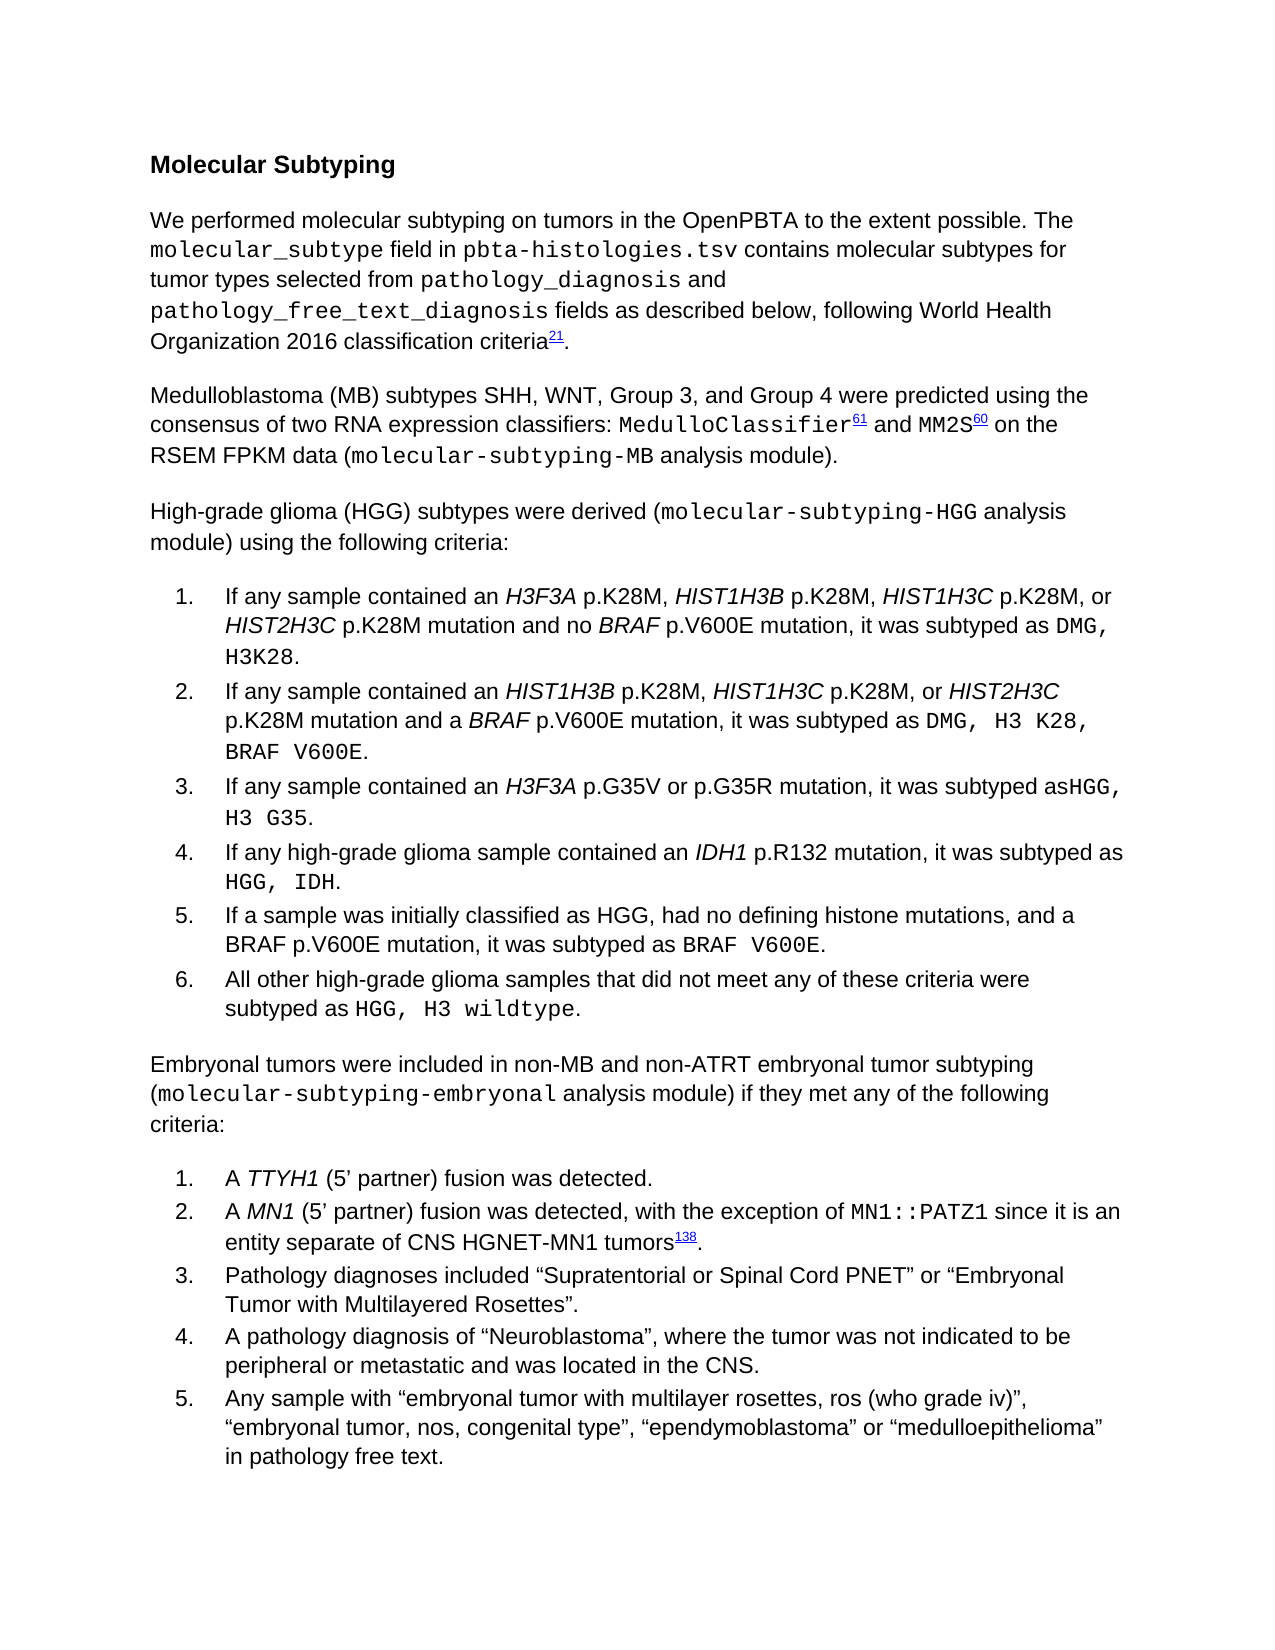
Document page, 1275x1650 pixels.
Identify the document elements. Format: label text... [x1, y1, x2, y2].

text High-grade glioma (HGG) subtypes were derived (molecular-subtyping-HGG analysis module) using the following criteria: [150, 498, 1125, 556]
list A TTYH1 (5’ partner) fusion was detected. [175, 1165, 1125, 1192]
text Embryonal tumors were included in non-MB and non-ATRT embryonal tumor subtyping (molecular-subtyping-embryonal analysis module) if they met any of the following criteria: [150, 1051, 1125, 1138]
list A MN1 (5’ partner) fusion was detected, with the exception of MN1::PATZ1 since it is an entity separate of CNS HGNET-MN1 tumors138. [175, 1198, 1125, 1255]
list Any sample with “embryonal tumor with multilayer rosettes, ros (who grade iv)”, “embryonal tumor, nos, congenital type”, “ependymoblastoma” or “medulloepithelioma” in pathology free text. [175, 1385, 1125, 1469]
list If any sample contained an H3F3A p.K28M, HIST1H3B p.K28M, HIST1H3C p.K28M, or HIST2H3C p.K28M mutation and no BRAF p.V600E mutation, it was subtyped as DMG, H3K28. [175, 583, 1125, 671]
list If any high-grade glioma sample contained an IDH1 p.R132 mutation, it was subtyped as HGG, IDH. [175, 839, 1125, 896]
text We performed molecular subtyping on tumors in the OpenPBTA to the extent possible. The molecular_subtype field in pbta-histologies.tsv contains molecular subtypes for tumor types selected from pathology_diagnosis and pathology_free_text_diagnosis fields as described below, following World Health Organization 2016 classification criteria21. [150, 207, 1125, 355]
list A pathology diagnosis of “Neuroblastoma”, where the tumor was not indicated to be peripheral or metastatic and was located in the CNS. [175, 1323, 1125, 1379]
text Medulloblastoma (MB) subtypes SHH, WNT, Group 3, and Group 4 were predicted using the consensus of two RNA expression classifiers: MedulloClassifier61 and MM2S60 on the RSEM FPKM data (molecular-subtyping-MB analysis module). [150, 382, 1125, 471]
list Pathology diagnoses included “Supratentorial or Spinal Cord PNET” or “Embryonal Tumor with Multilayered Rosettes”. [175, 1262, 1125, 1317]
list If a sample was initially classified as HGG, had no defining histone mutations, and a BRAF p.V600E mutation, it was subtyped as BRAF V600E. [175, 902, 1125, 960]
list All other high-grade glioma samples that did not meet any of these criteria were subtyped as HGG, H3 wildtype. [175, 966, 1125, 1024]
list If any sample contained an HIST1H3B p.K28M, HIST1H3C p.K28M, or HIST2H3C p.K28M mutation and a BRAF p.V600E mutation, it was subtyped as DMG, H3 K28, BRAF V600E. [175, 678, 1125, 766]
subtitle Molecular Subtyping [150, 150, 1125, 179]
list If any sample contained an H3F3A p.G35V or p.G35R mutation, it was subtyped asHGG, H3 G35. [175, 773, 1125, 832]
